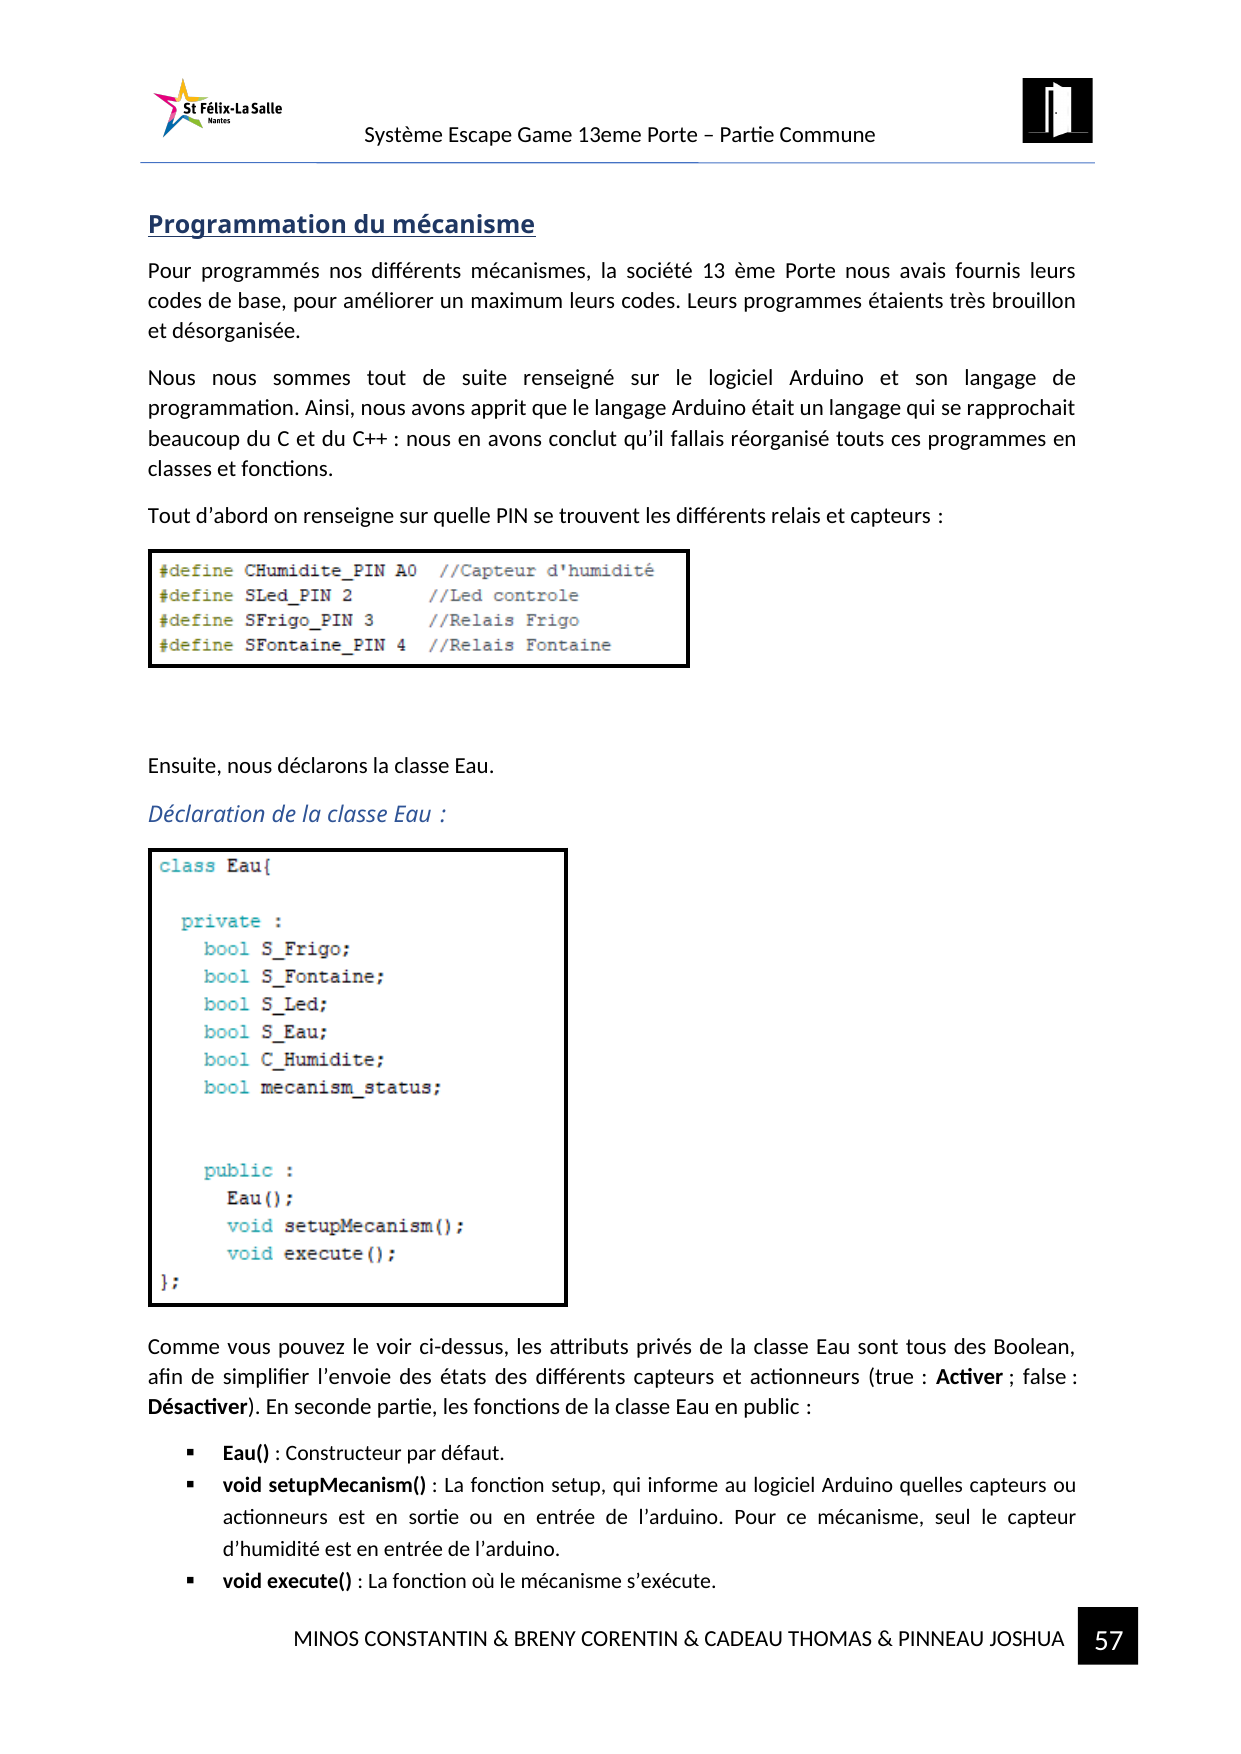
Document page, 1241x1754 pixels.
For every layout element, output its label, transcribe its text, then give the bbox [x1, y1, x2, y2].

text Nous nous sommes tout de suite renseigné sur le logiciel Arduino et son langage de programmation. Ainsi, nous avons apprit que le langage Arduino était un langage qui se rapprochait beaucoup du C et du C++ : nous en avons conclut qu’il fallais réorganisé touts ces programmes en classes et fonctions. [148, 363, 1078, 482]
text Tout d’abord on renseigne sur quelle PIN se trouvent les différents relais et capteurs : [148, 501, 1078, 529]
subtitle Déclaration de la classe Eau : [148, 798, 1078, 829]
subtitle Programmation du mécanisme [148, 207, 1078, 241]
picture [147, 73, 290, 142]
text Comme vous pouvez le voir ci-dessus, les attributs privés de la classe Eau sont tous des Boolean, afin de simplifier l’envoie des états des différents capteurs et actionneurs (true : Activer ; false : Désactiver). En seconde partie, les fonctions de la classe Eau en public : [148, 1332, 1078, 1420]
text Ensuite, nous déclarons la classe Eau. [148, 751, 1078, 779]
picture [1022, 78, 1093, 143]
list void execute() : La fonction où le mécanisme s’exécute. [185, 1567, 1078, 1594]
list Eau() : Constructeur par défaut. [185, 1439, 1078, 1466]
list void setupMecanism() : La fonction setup, qui informe au logiciel Arduino quelles capteurs ou actionneurs est en sortie ou en entrée de l’arduino. Pour ce mécanisme, seul le capteur d’humidité est en entrée de l’arduino. [185, 1471, 1078, 1562]
text Pour programmés nos différents mécanismes, la société 13 ème Porte nous avais fournis leurs codes de base, pour améliorer un maximum leurs codes. Leurs programmes étaients très brouillon et désorganisée. [148, 256, 1078, 344]
picture [152, 553, 686, 664]
picture [152, 852, 564, 1303]
